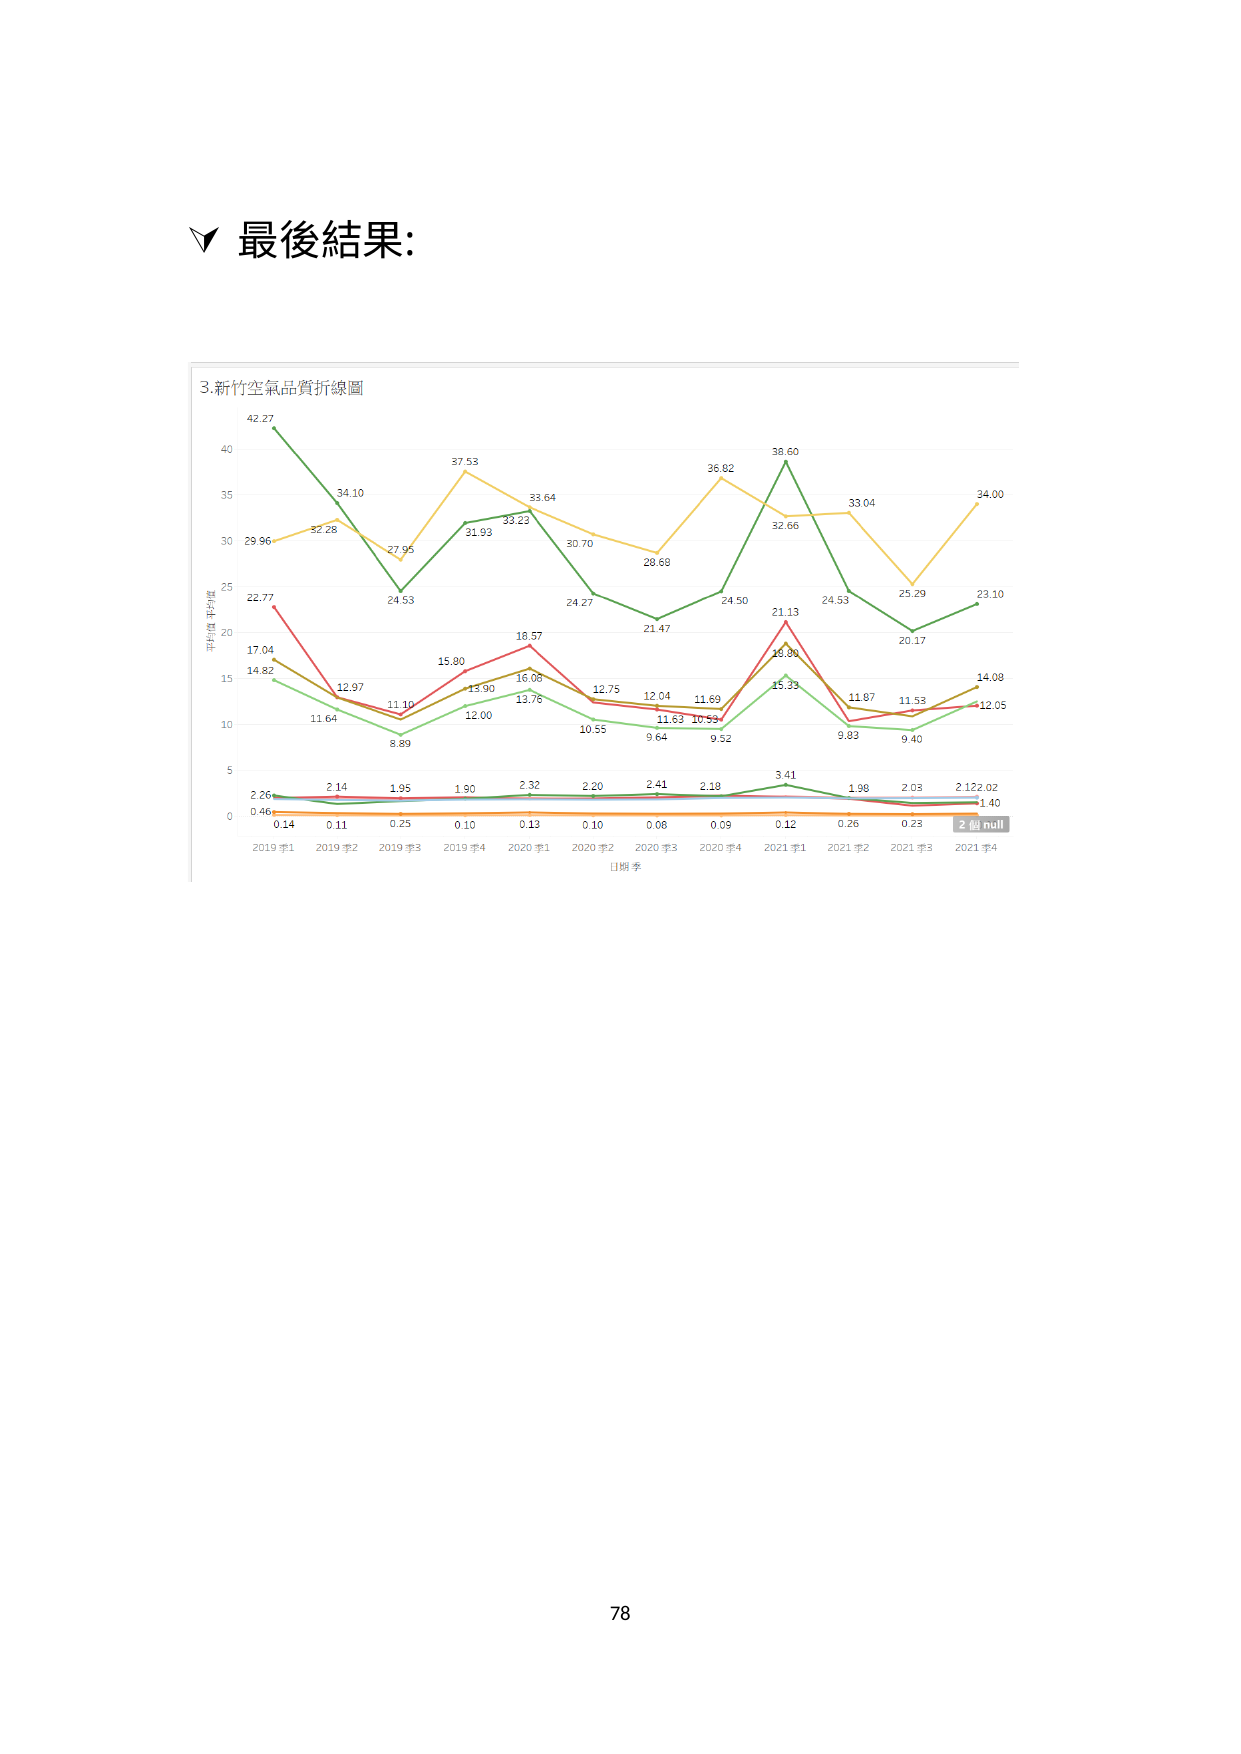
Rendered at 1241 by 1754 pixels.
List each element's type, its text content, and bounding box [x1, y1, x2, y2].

list 最後結果: [187, 200, 1053, 275]
